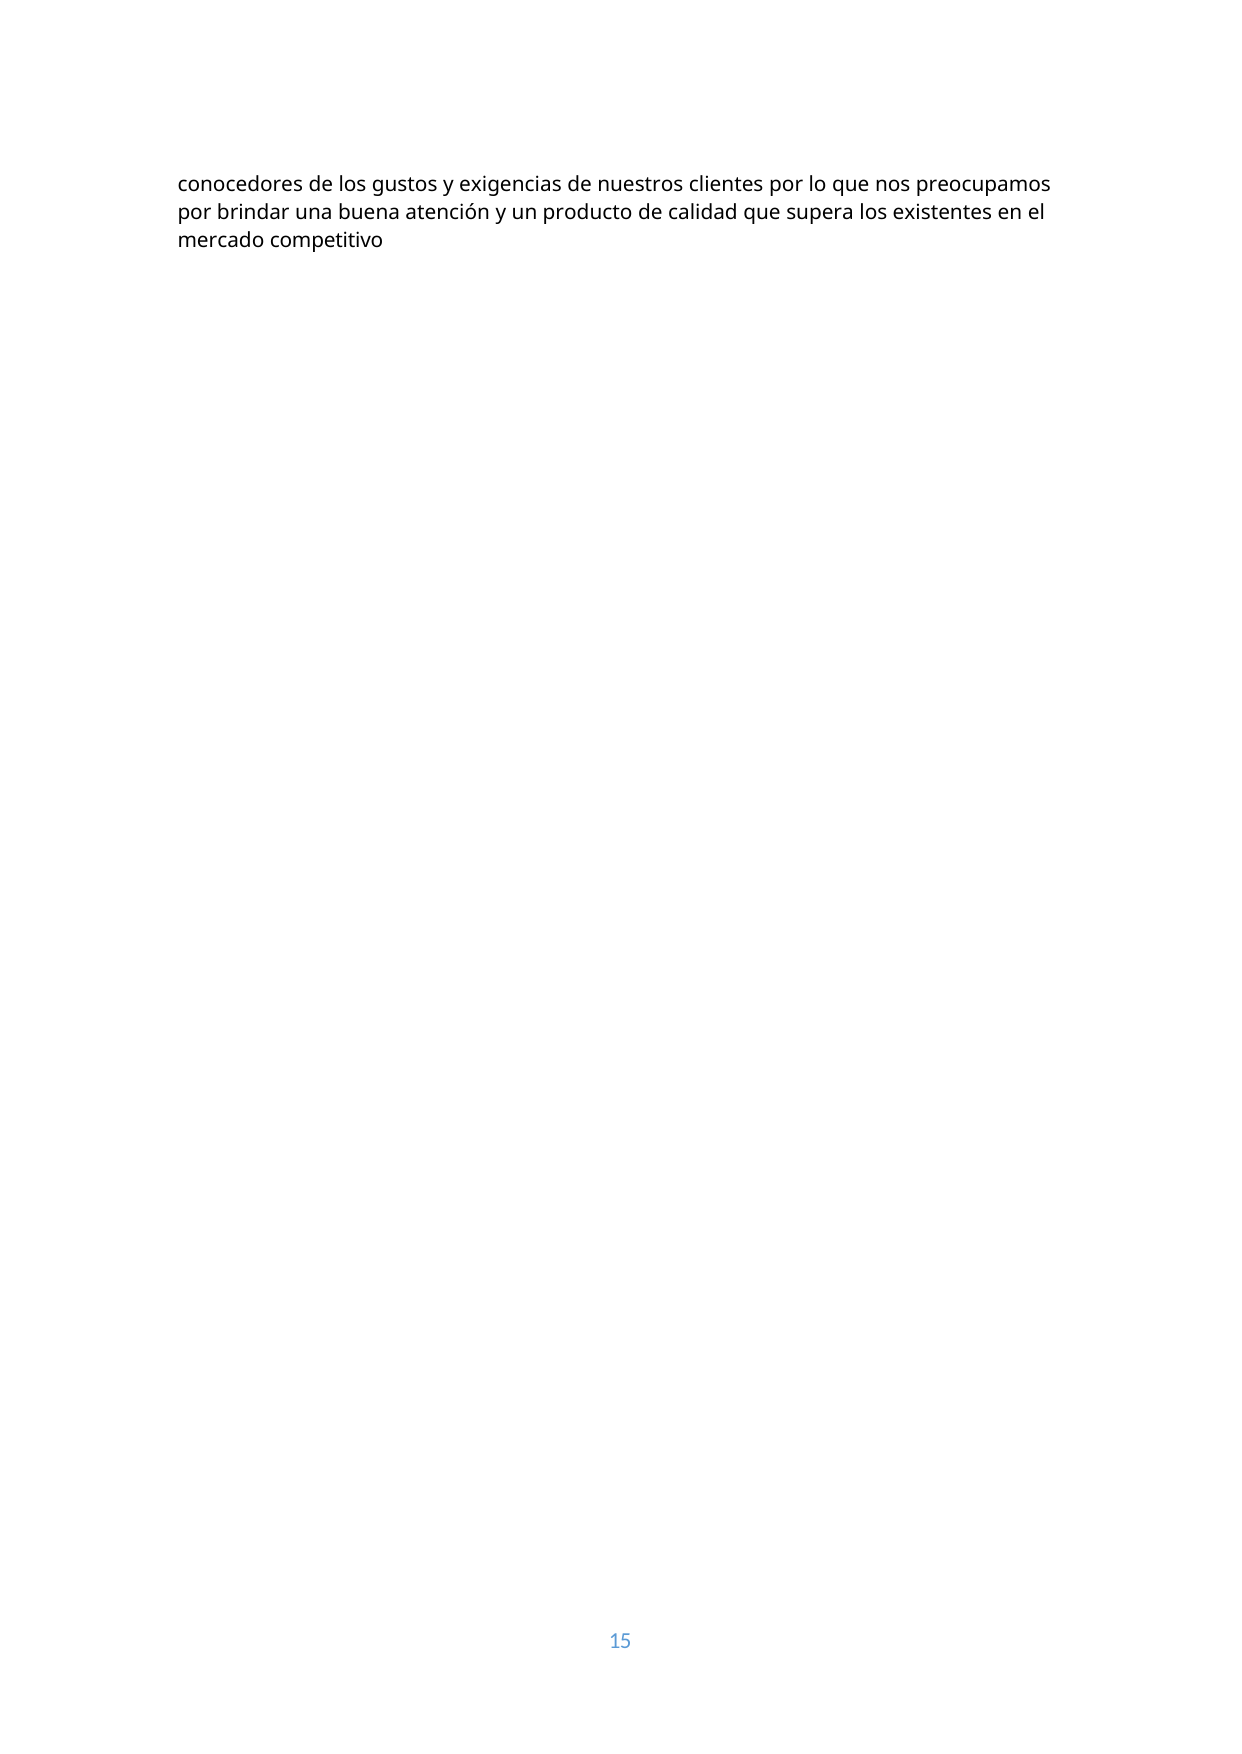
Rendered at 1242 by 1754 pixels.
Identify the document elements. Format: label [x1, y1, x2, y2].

text [177, 169, 1056, 254]
